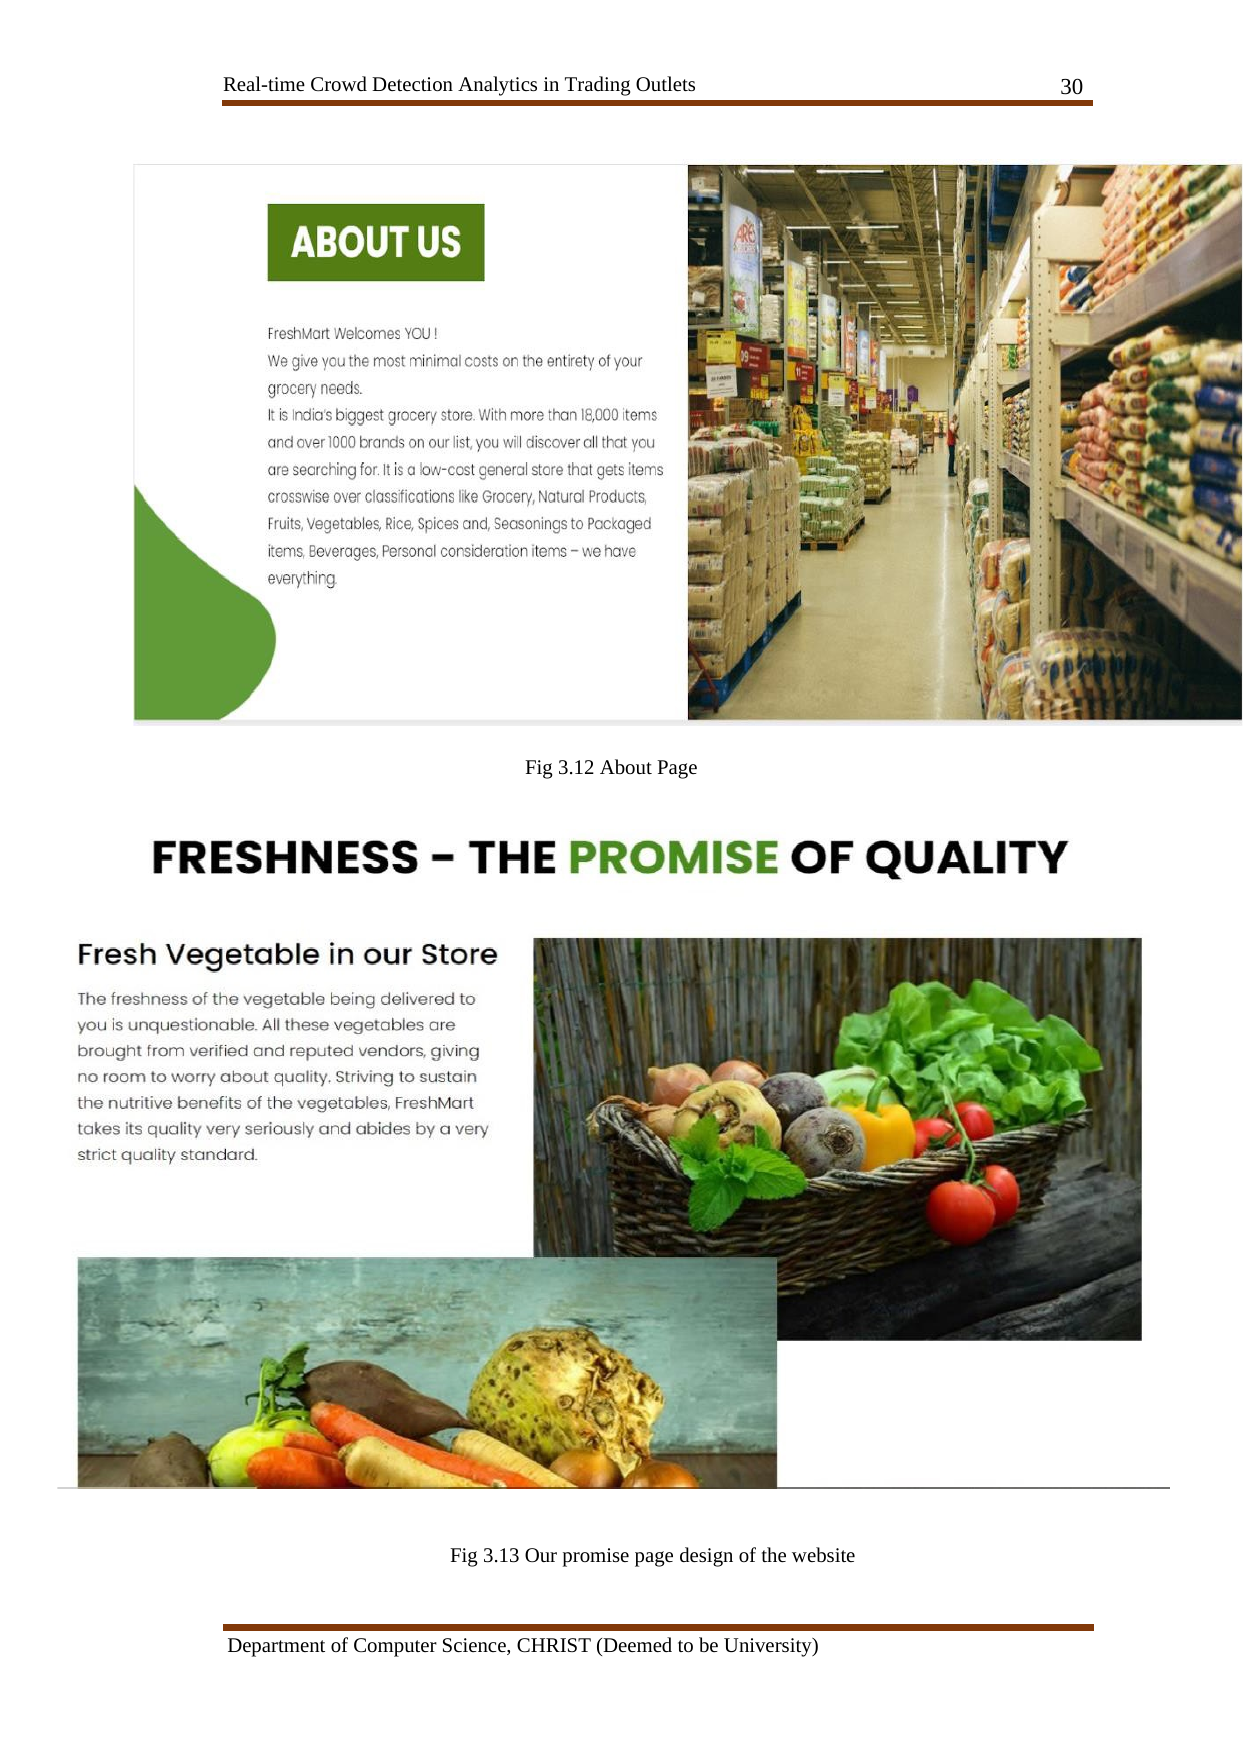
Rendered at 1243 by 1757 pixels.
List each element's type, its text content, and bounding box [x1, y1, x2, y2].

text Fig 3.12 About Page [450, 755, 1093, 779]
picture [57, 829, 1170, 1489]
picture [133, 159, 1243, 725]
text Fig 3.13 Our promise page design of the website [450, 1542, 1093, 1567]
